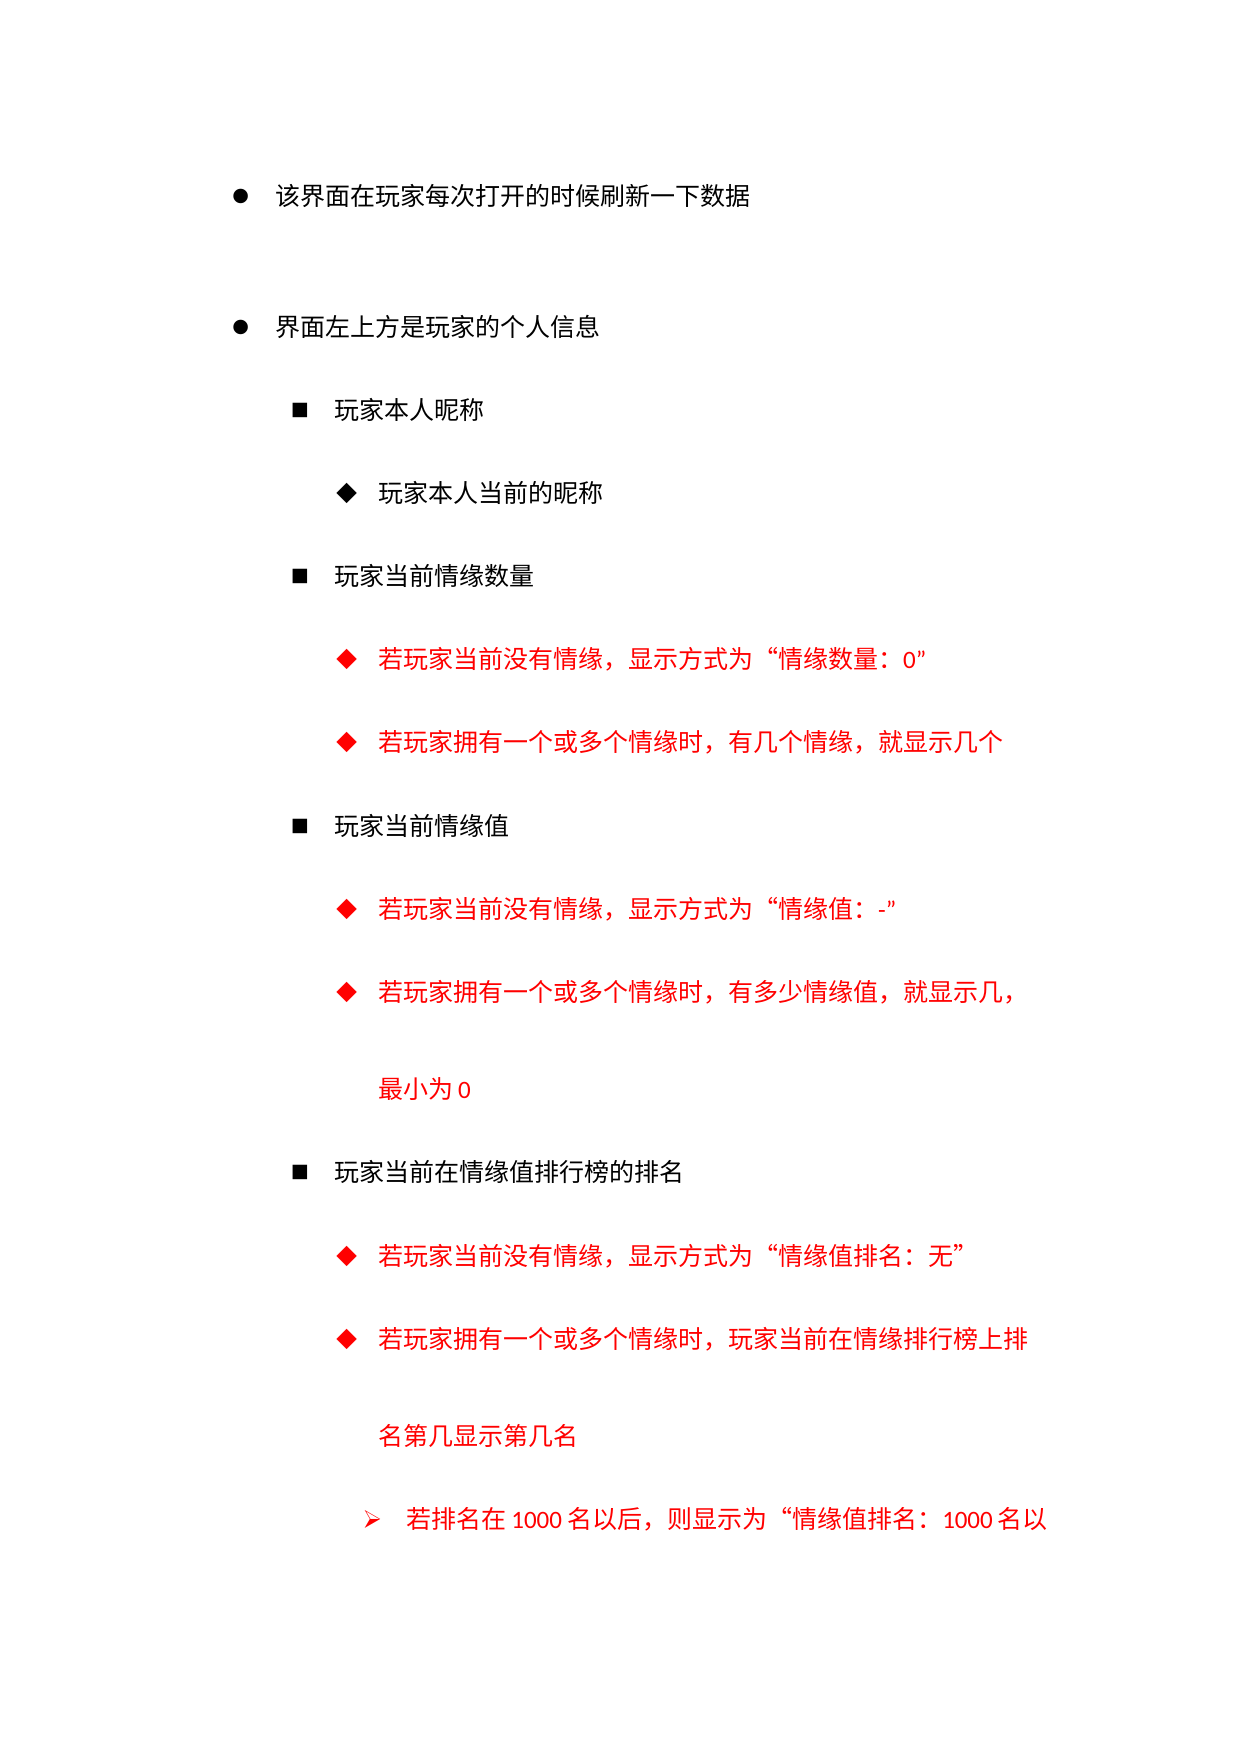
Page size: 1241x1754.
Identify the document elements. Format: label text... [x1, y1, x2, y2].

list 若玩家当前没有情缘，显示方式为“情缘值：-” [334, 875, 1053, 940]
list 若玩家当前没有情缘，显示方式为“情缘数量：0” [334, 625, 1053, 690]
list 若玩家拥有一个或多个情缘时，有几个情缘，就显示几个 [334, 708, 1053, 773]
list 玩家当前情缘值 [290, 792, 1053, 857]
list 玩家当前在情缘值排行榜的排名 [290, 1138, 1053, 1203]
list 若玩家拥有一个或多个情缘时，玩家当前在情缘排行榜上排名第几显示第几名 [334, 1305, 1053, 1467]
list 若玩家当前没有情缘，显示方式为“情缘值排名：无” [334, 1222, 1053, 1287]
list 玩家当前情缘数量 [290, 542, 1053, 607]
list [362, 1485, 1053, 1550]
list 若玩家拥有一个或多个情缘时，有多少情缘值，就显示几，最小为0 [334, 958, 1053, 1120]
list 玩家本人当前的昵称 [334, 459, 1053, 524]
list 该界面在玩家每次打开的时候刷新一下数据 [231, 162, 1053, 227]
list 界面左上方是玩家的个人信息 [231, 293, 1053, 358]
list 玩家本人昵称 [290, 376, 1053, 441]
